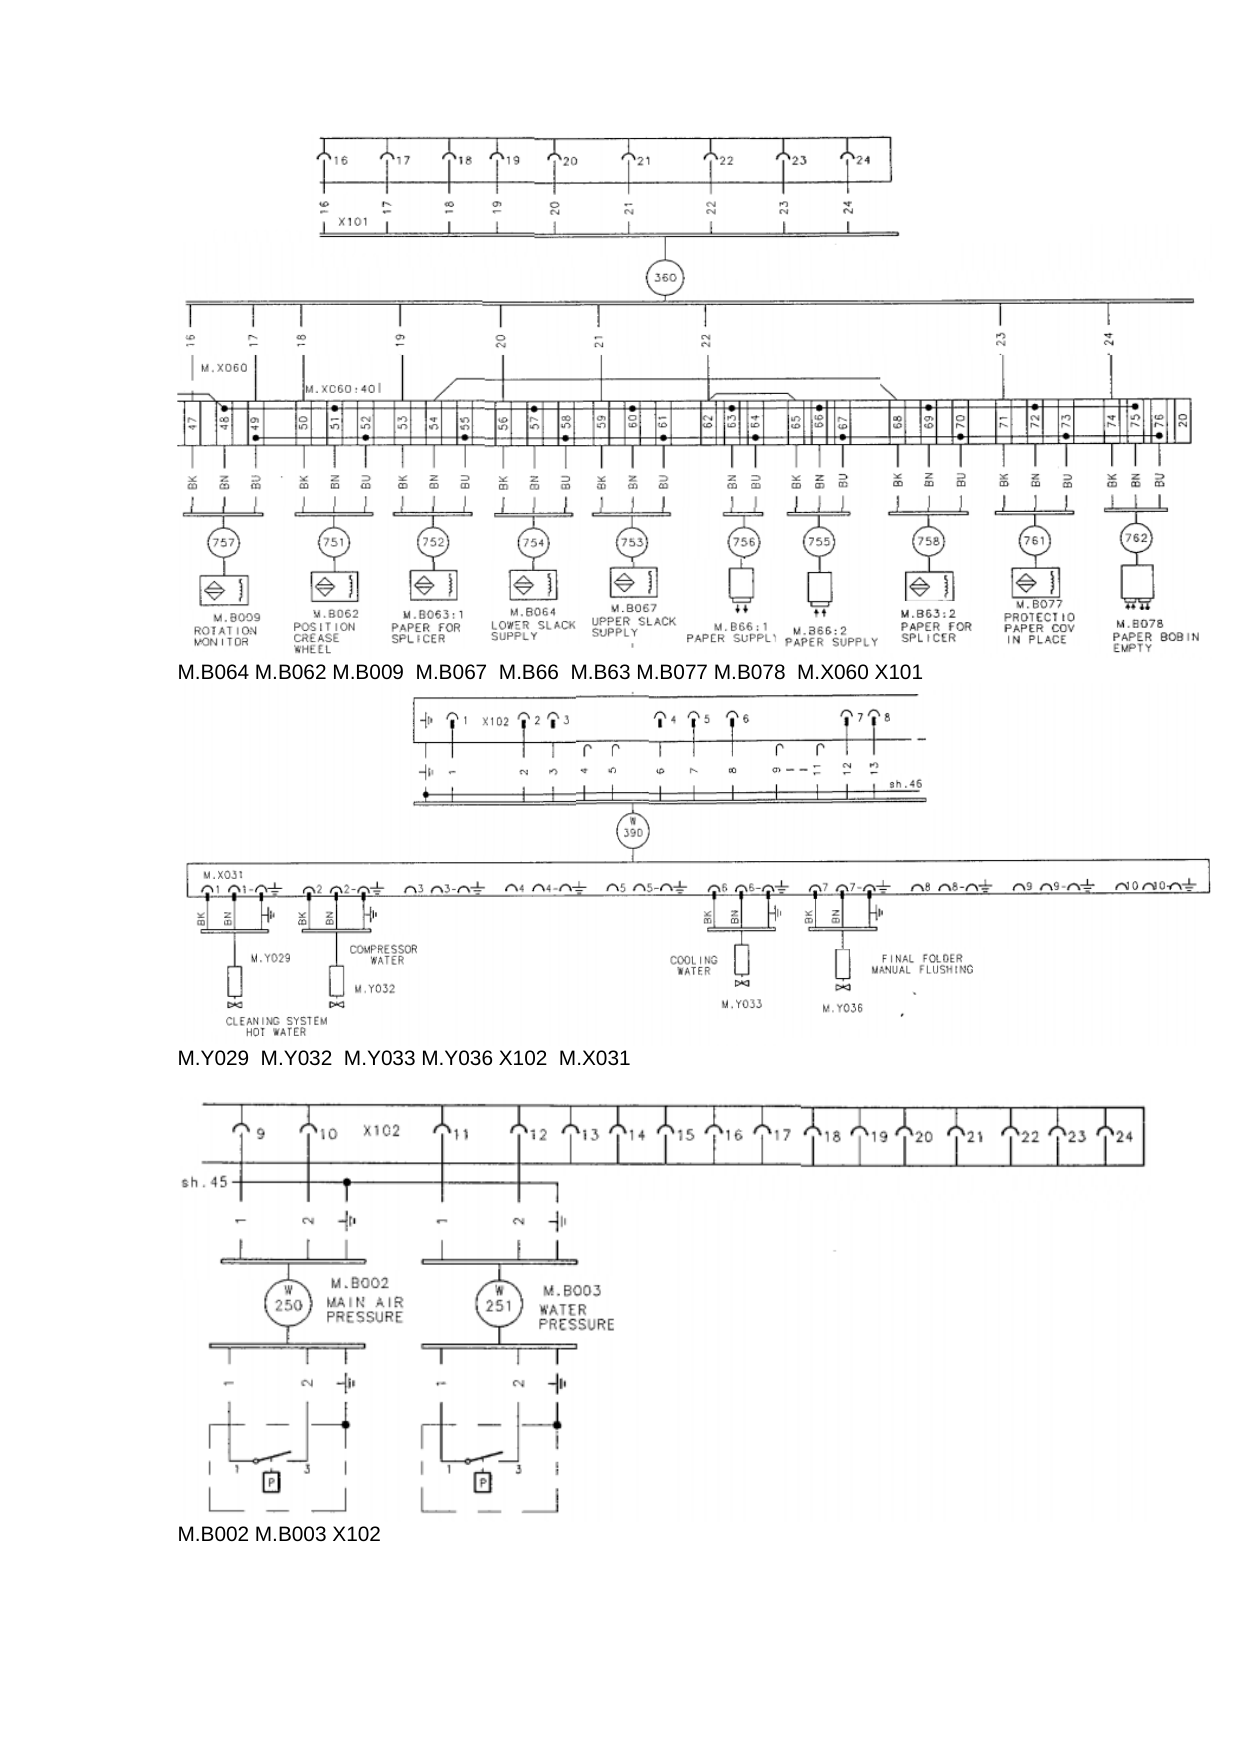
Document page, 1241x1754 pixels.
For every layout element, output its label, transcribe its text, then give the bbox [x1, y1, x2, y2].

picture [177, 1097, 1152, 1522]
text M.B002 M.B003 X102 [177, 1522, 1152, 1546]
text M.Y029 M.Y032 M.Y033 M.Y036 X102 M.X031 [177, 1046, 1152, 1069]
text M.B064 M.B062 M.B009 M.B067 M.B66 M.B63 M.B077 M.B078 M.X060 X101 [177, 660, 1152, 683]
picture [177, 683, 1213, 1046]
picture [177, 118, 1213, 660]
